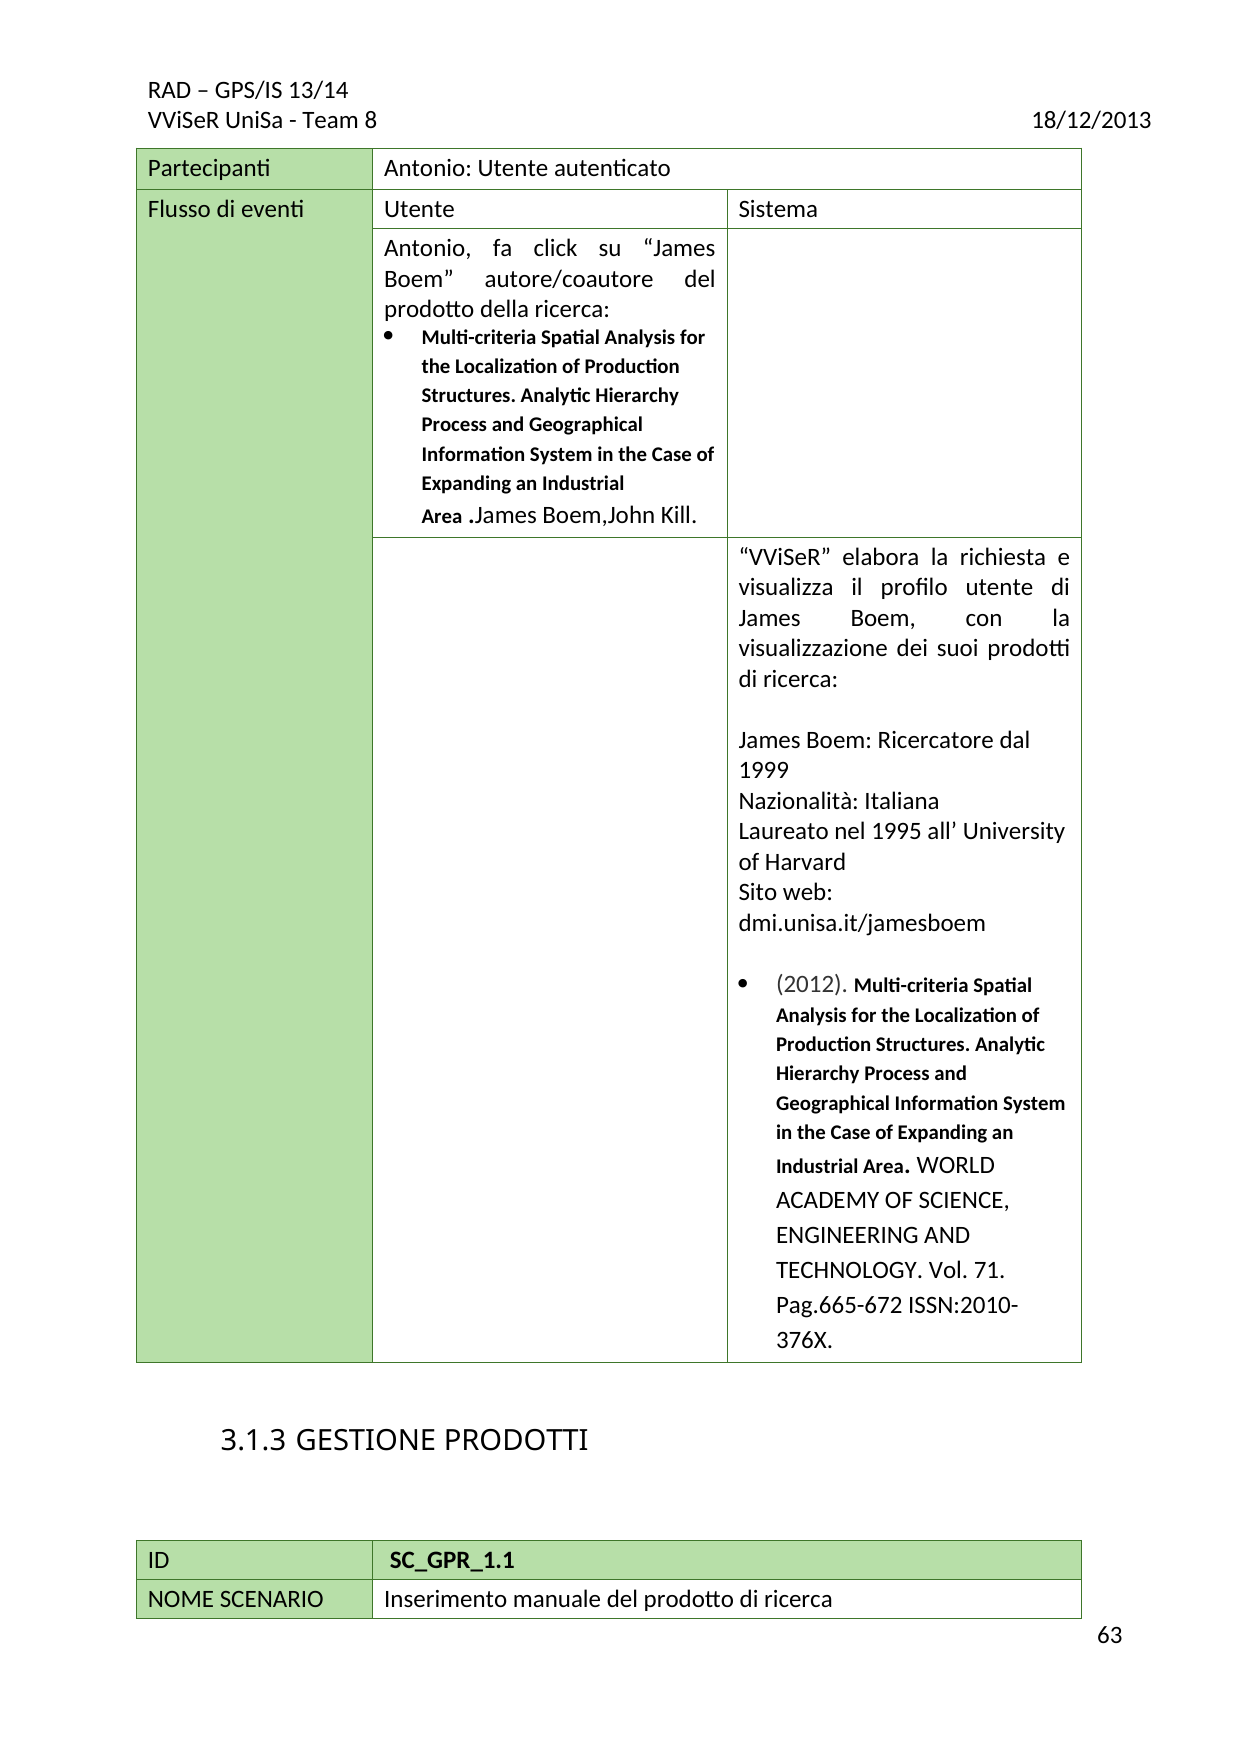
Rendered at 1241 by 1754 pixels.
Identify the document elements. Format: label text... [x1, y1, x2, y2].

table_cell Inserimento manuale del prodotto di ricerca [373, 1580, 1081, 1618]
table_cell NOME SCENARIO [137, 1580, 372, 1618]
table_cell Utente [373, 190, 727, 228]
table_cell “VViSeR” elabora la richiesta e visualizza il profilo utente di James Boem, con la visualizzazione dei suoi prodotti di ricerca: James Boem: Ricercatore dal 1999 Nazionalità: Italiana Laureato nel 1995 all’ University of Harvard Sito web: dmi.unisa.it/jamesboem (2012). Multi-criteria Spatial Analysis for the Localization of Production Structures. Analytic Hierarchy Process and Geographical Information System in the Case of Expanding an Industrial Area. WORLD ACADEMY OF SCIENCE, ENGINEERING AND TECHNOLOGY. Vol. 71. Pag.665-672 ISSN:2010-376X. [728, 538, 1081, 1362]
subtitle Gestione Prodotti [220, 1419, 1122, 1458]
table_cell Flusso di eventi [137, 190, 372, 1362]
table_cell Partecipanti [137, 149, 372, 189]
table_header ID [137, 1541, 372, 1579]
table_cell Sistema [728, 190, 1081, 228]
table_cell Antonio, fa click su “James Boem” autore/coautore del prodotto della ricerca: Multi-criteria Spatial Analysis for the Localization of Production Structures. Analytic Hierarchy Process and Geographical Information System in the Case of Expanding an Industrial Area .James Boem,John Kill. [373, 229, 727, 537]
table_cell Antonio: Utente autenticato [373, 149, 1081, 189]
table_cell [373, 538, 727, 1362]
table_header SC_GPR_1.1 [373, 1541, 1081, 1579]
table_cell [728, 229, 1081, 537]
